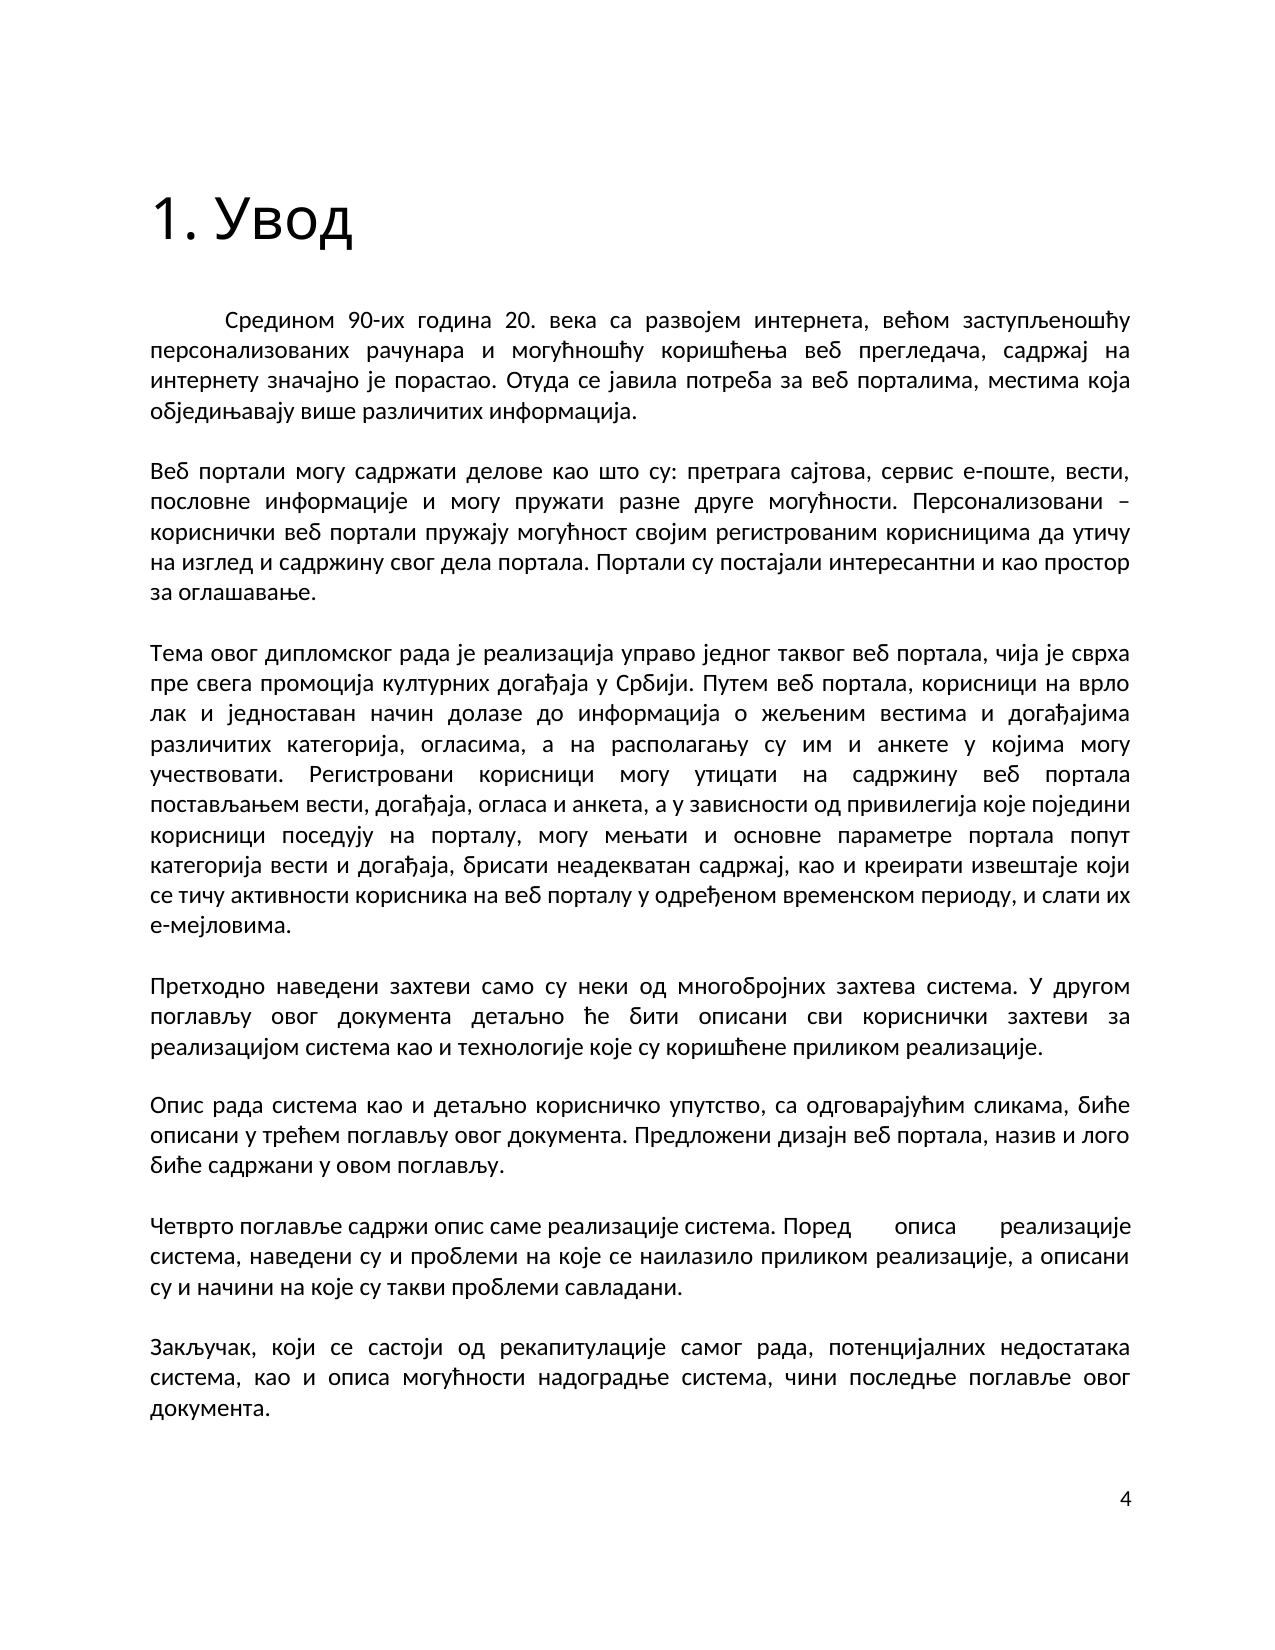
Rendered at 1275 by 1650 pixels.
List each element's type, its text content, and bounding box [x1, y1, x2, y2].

subtitle 1. Увод [150, 177, 1132, 257]
text Тема овог дипломског рада је реализација управо једног таквог веб портала, чија је сврха пре свега промоција културних догађаја у Србији. Путем веб портала, корисници на врло лак и једноставан начин долазе до информација о жељеним вестима и догађајима различитих категорија, огласима, а на располагању су им и анкете у којима могу учествовати. Регистровани корисници могу утицати на садржину веб портала постављањем вести, догађаја, огласа и анкета, а у зависности од привилегија које поједини корисници поседују на порталу, могу мењати и основне параметре портала попут категорија вести и догађаја, брисати неадекватан садржај, као и креирати извештаје који се тичу активности корисника на веб порталу у одређеном временском периоду, и слати их е-мејловима. [150, 637, 1131, 940]
text Средином 90-их година 20. века са развојем интернета, већом заступљеношћу персонализованих рачунара и могућношћу коришћења веб прегледача, садржај на интернету значајно је порастао. Отуда се јавила потреба за веб порталима, местима која обједињавају више различитих информација. [150, 304, 1131, 425]
text Четврто поглавље садржи опис саме реализације система. Поред описа реализације система, наведени су и проблеми на које се наилазило приликом реализације, а описани су и начини на које су такви проблеми савладани. [150, 1210, 1131, 1301]
text Закључак, који се састоји од рекапитулације самог рада, потенцијалних недостатака система, као и описа могућности надоградње система, чини последње поглавље овог документа. [150, 1331, 1131, 1422]
text Опис рада система као и детаљно корисничко упутство, са одговарајућим сликама, биће описани у трећем поглављу овог документа. Предложени дизајн веб портала, назив и лого биће садржани у овом поглављу. [150, 1089, 1131, 1180]
text Претходно наведени захтеви само су неки од многобројних захтева система. У другом поглављу овог документа детаљно ће бити описани сви кориснички захтеви за реализацијом система као и технологије које су коришћене приликом реализације. [150, 970, 1131, 1061]
text Веб портали могу садржати делове као што су: претрага сајтова, сервис е-поште, вести, пословне информације и могу пружати разне друге могућности. Персонализовани – кориснички веб портали пружају могућност својим регистрованим корисницима да утичу на изглед и садржину свог дела портала. Портали су постајали интересантни и као простор за оглашавање. [150, 456, 1131, 607]
